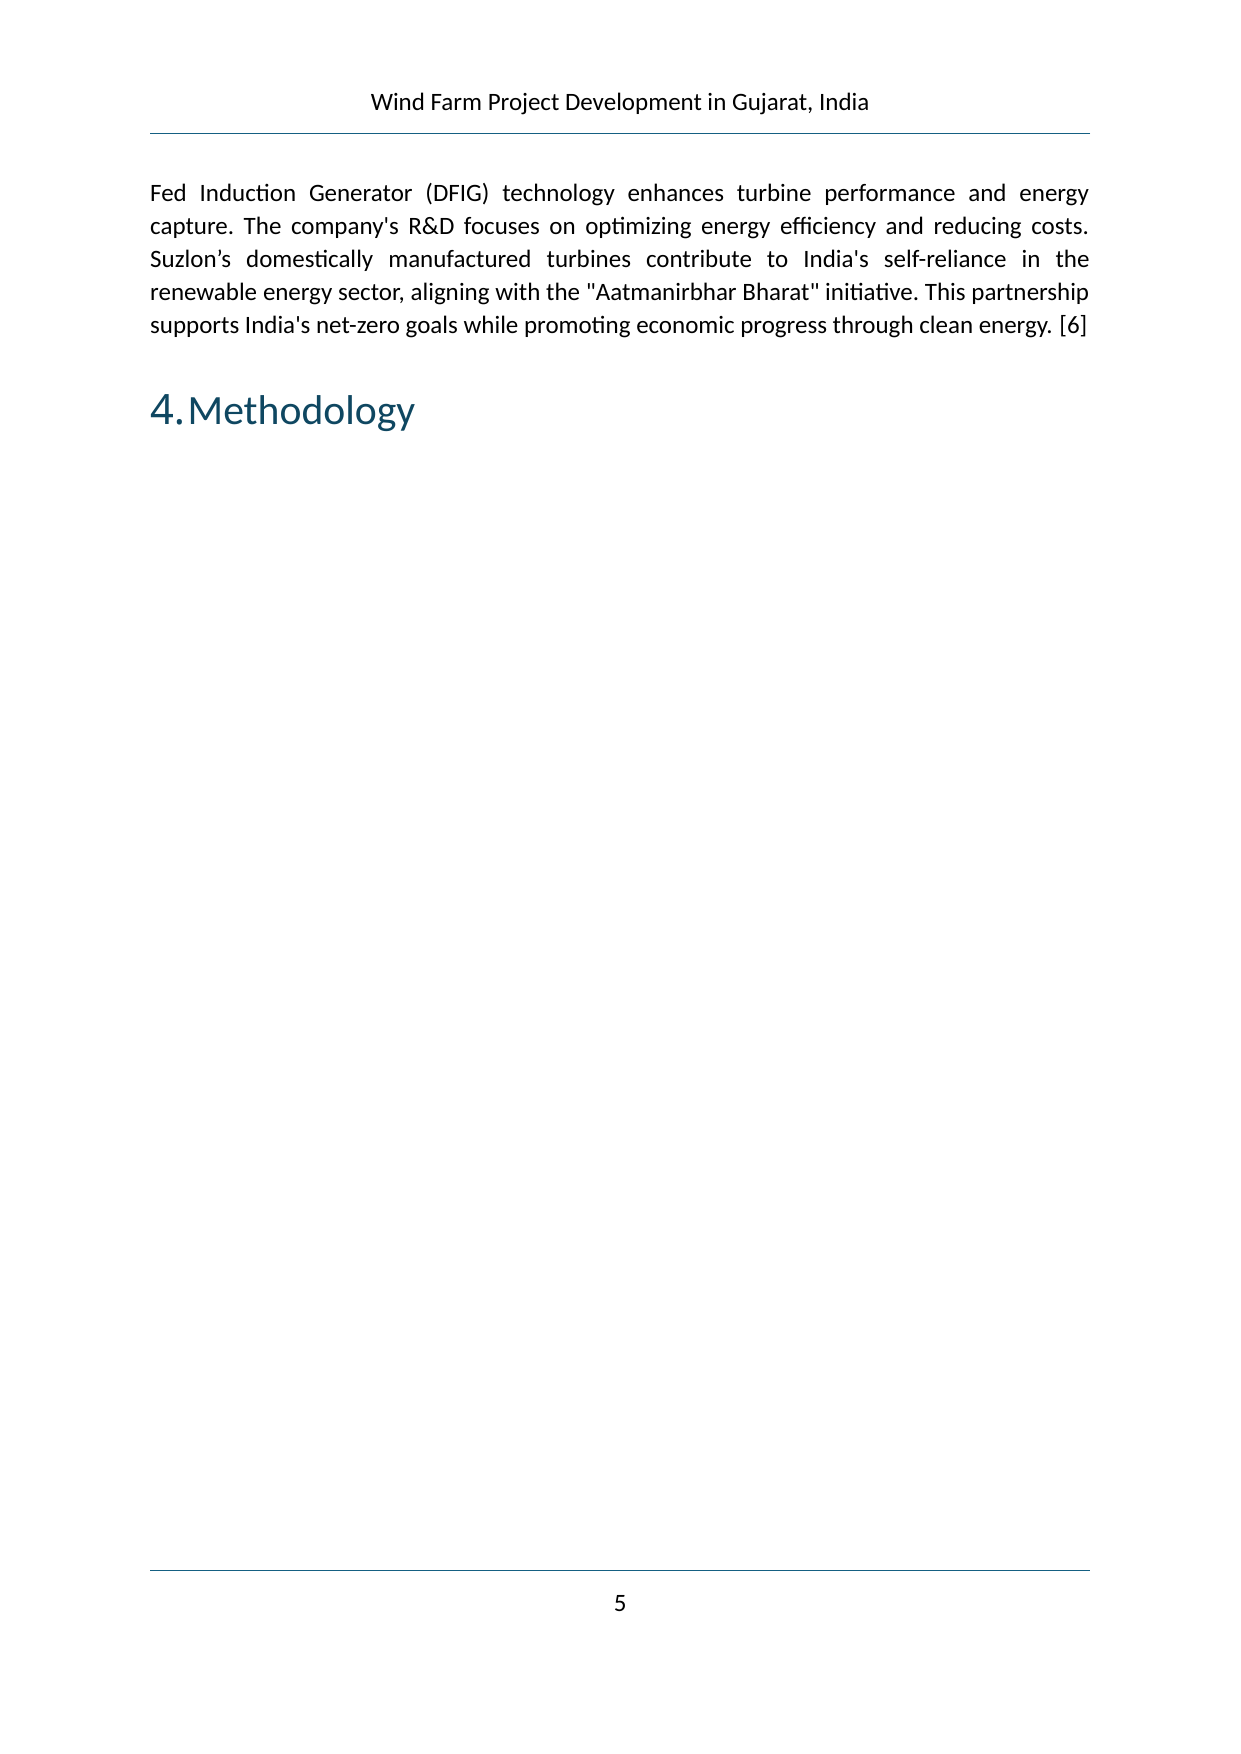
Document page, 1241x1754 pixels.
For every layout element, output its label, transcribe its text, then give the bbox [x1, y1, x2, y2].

subtitle Methodology [150, 380, 1090, 436]
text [150, 178, 1090, 340]
